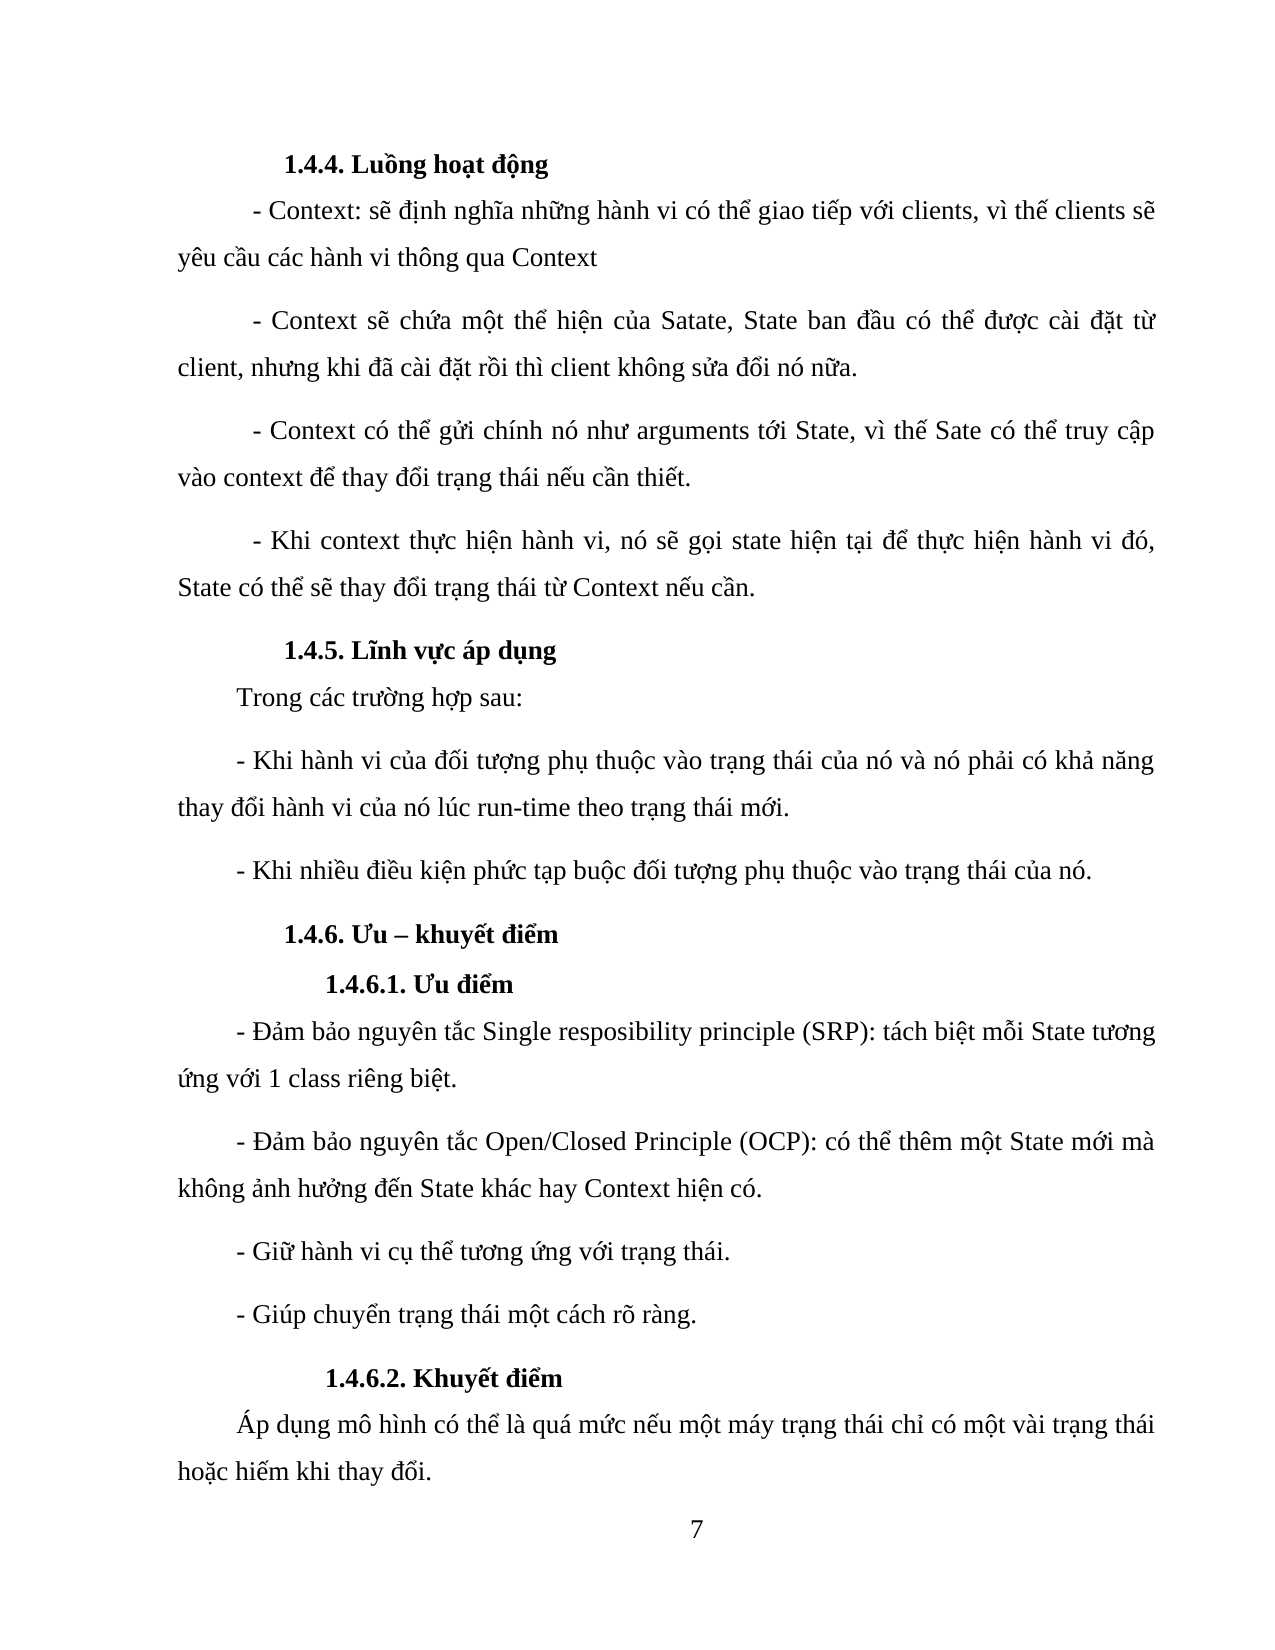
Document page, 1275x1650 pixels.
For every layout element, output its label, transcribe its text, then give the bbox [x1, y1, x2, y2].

subtitle 1.4.6.1. Ưu điểm [177, 968, 1157, 1000]
text - Khi hành vi của đối tượng phụ thuộc vào trạng thái của nó và nó phải có khả năng thay đổi hành vi của nó lúc run-time theo trạng thái mới. [177, 744, 1157, 822]
text Áp dụng mô hình có thể là quá mức nếu một máy trạng thái chỉ có một vài trạng thái hoặc hiếm khi thay đổi. [177, 1408, 1157, 1486]
text - Đảm bảo nguyên tắc Open/Closed Principle (OCP): có thể thêm một State mới mà không ảnh hưởng đến State khác hay Context hiện có. [177, 1125, 1157, 1203]
text - Giữ hành vi cụ thể tương ứng với trạng thái. [177, 1235, 1157, 1266]
text - Khi nhiều điều kiện phức tạp buộc đối tượng phụ thuộc vào trạng thái của nó. [177, 854, 1157, 886]
text - Context sẽ chứa một thể hiện của Satate, State ban đầu có thể được cài đặt từ client, nhưng khi đã cài đặt rồi thì client không sửa đổi nó nữa. [177, 304, 1157, 382]
text - Đảm bảo nguyên tắc Single resposibility principle (SRP): tách biệt mỗi State tương ứng với 1 class riêng biệt. [177, 1015, 1157, 1093]
text Trong các trường hợp sau: [177, 681, 1157, 712]
text - Context có thể gửi chính nó như arguments tới State, vì thế Sate có thể truy cập vào context để thay đổi trạng thái nếu cần thiết. [177, 414, 1157, 492]
subtitle 1.4.6.2. Khuyết điểm [177, 1362, 1157, 1393]
text - Khi context thực hiện hành vi, nó sẽ gọi state hiện tại để thực hiện hành vi đó, State có thể sẽ thay đổi trạng thái từ Context nếu cần. [177, 524, 1157, 602]
text - Context: sẽ định nghĩa những hành vi có thể giao tiếp với clients, vì thế clients sẽ yêu cầu các hành vi thông qua Context [177, 194, 1157, 272]
subtitle 1.4.5. Lĩnh vực áp dụng [177, 634, 1157, 666]
text - Giúp chuyển trạng thái một cách rõ ràng. [177, 1298, 1157, 1330]
subtitle 1.4.6. Ưu – khuyết điểm [177, 918, 1157, 949]
subtitle 1.4.4. Luồng hoạt động [177, 148, 1157, 179]
